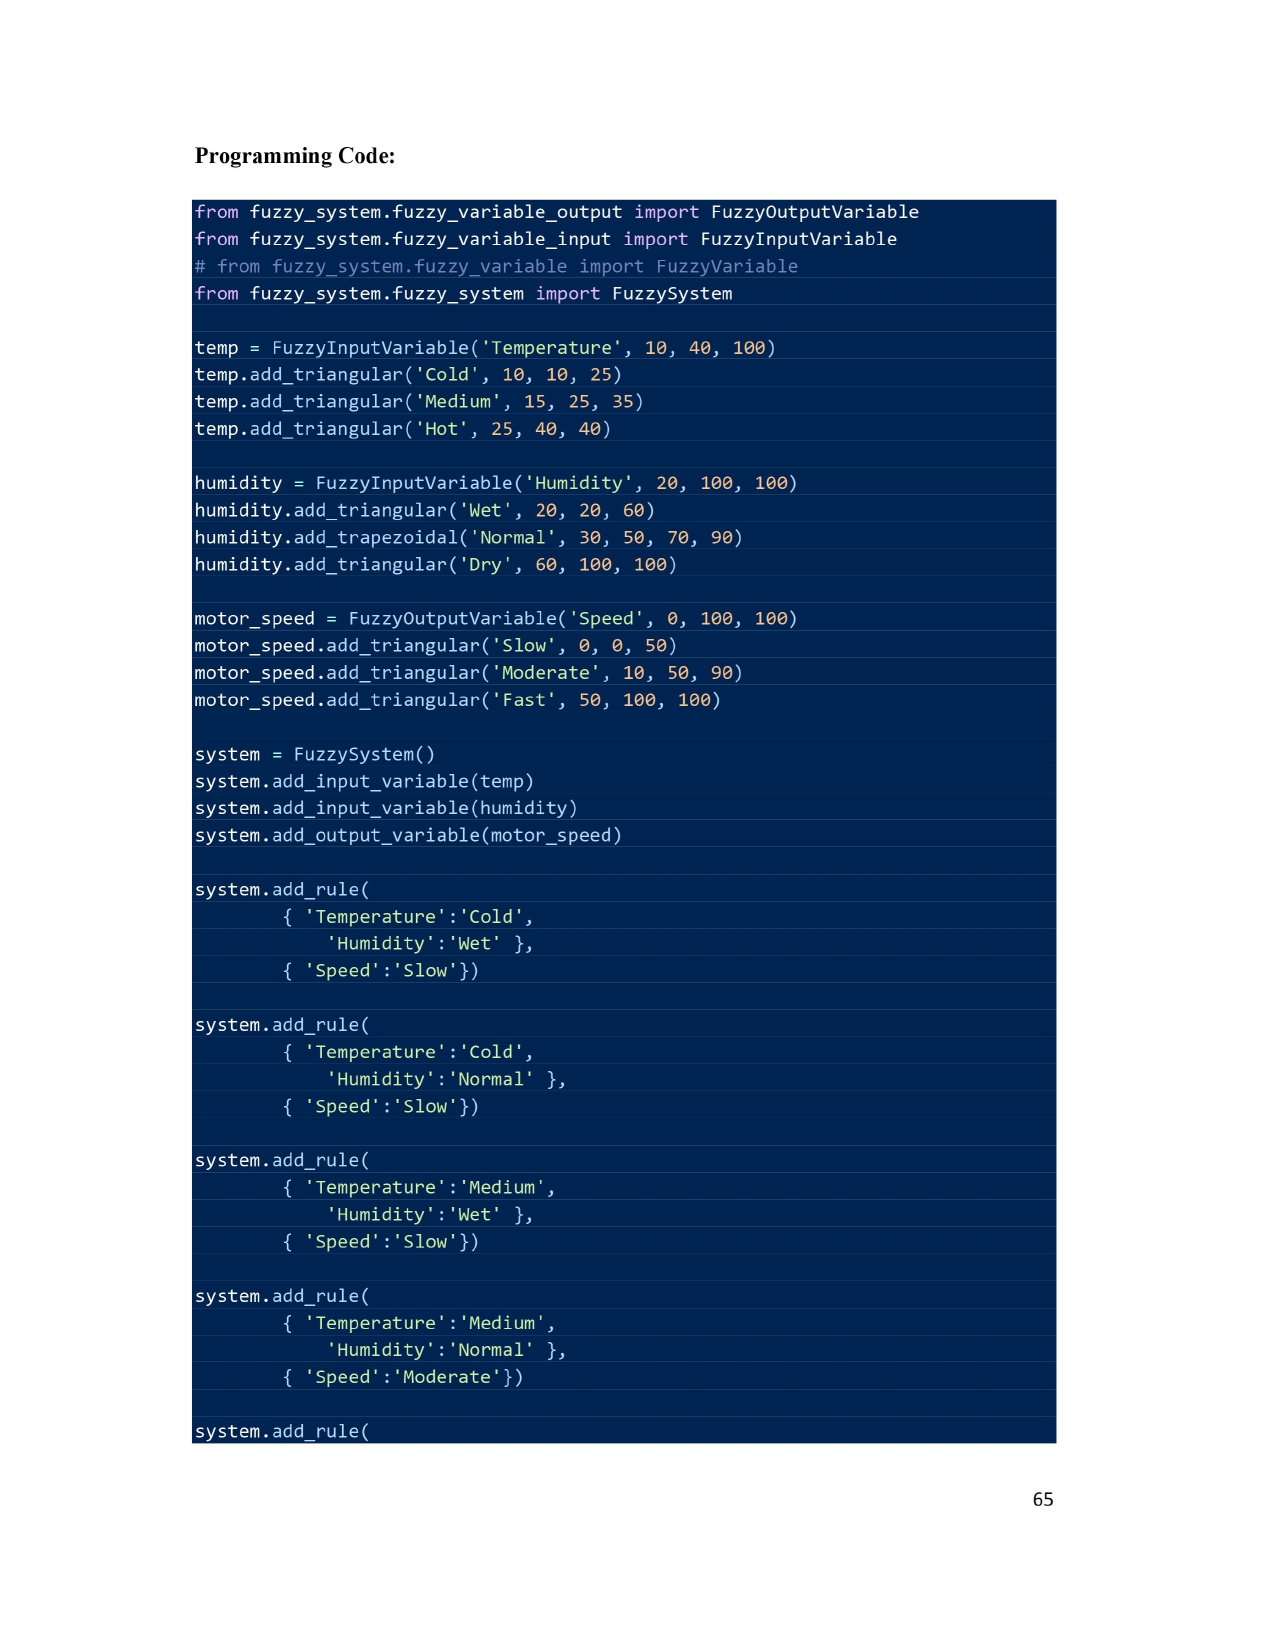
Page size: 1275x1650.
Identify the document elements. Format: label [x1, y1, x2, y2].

picture [191, 147, 1057, 1506]
